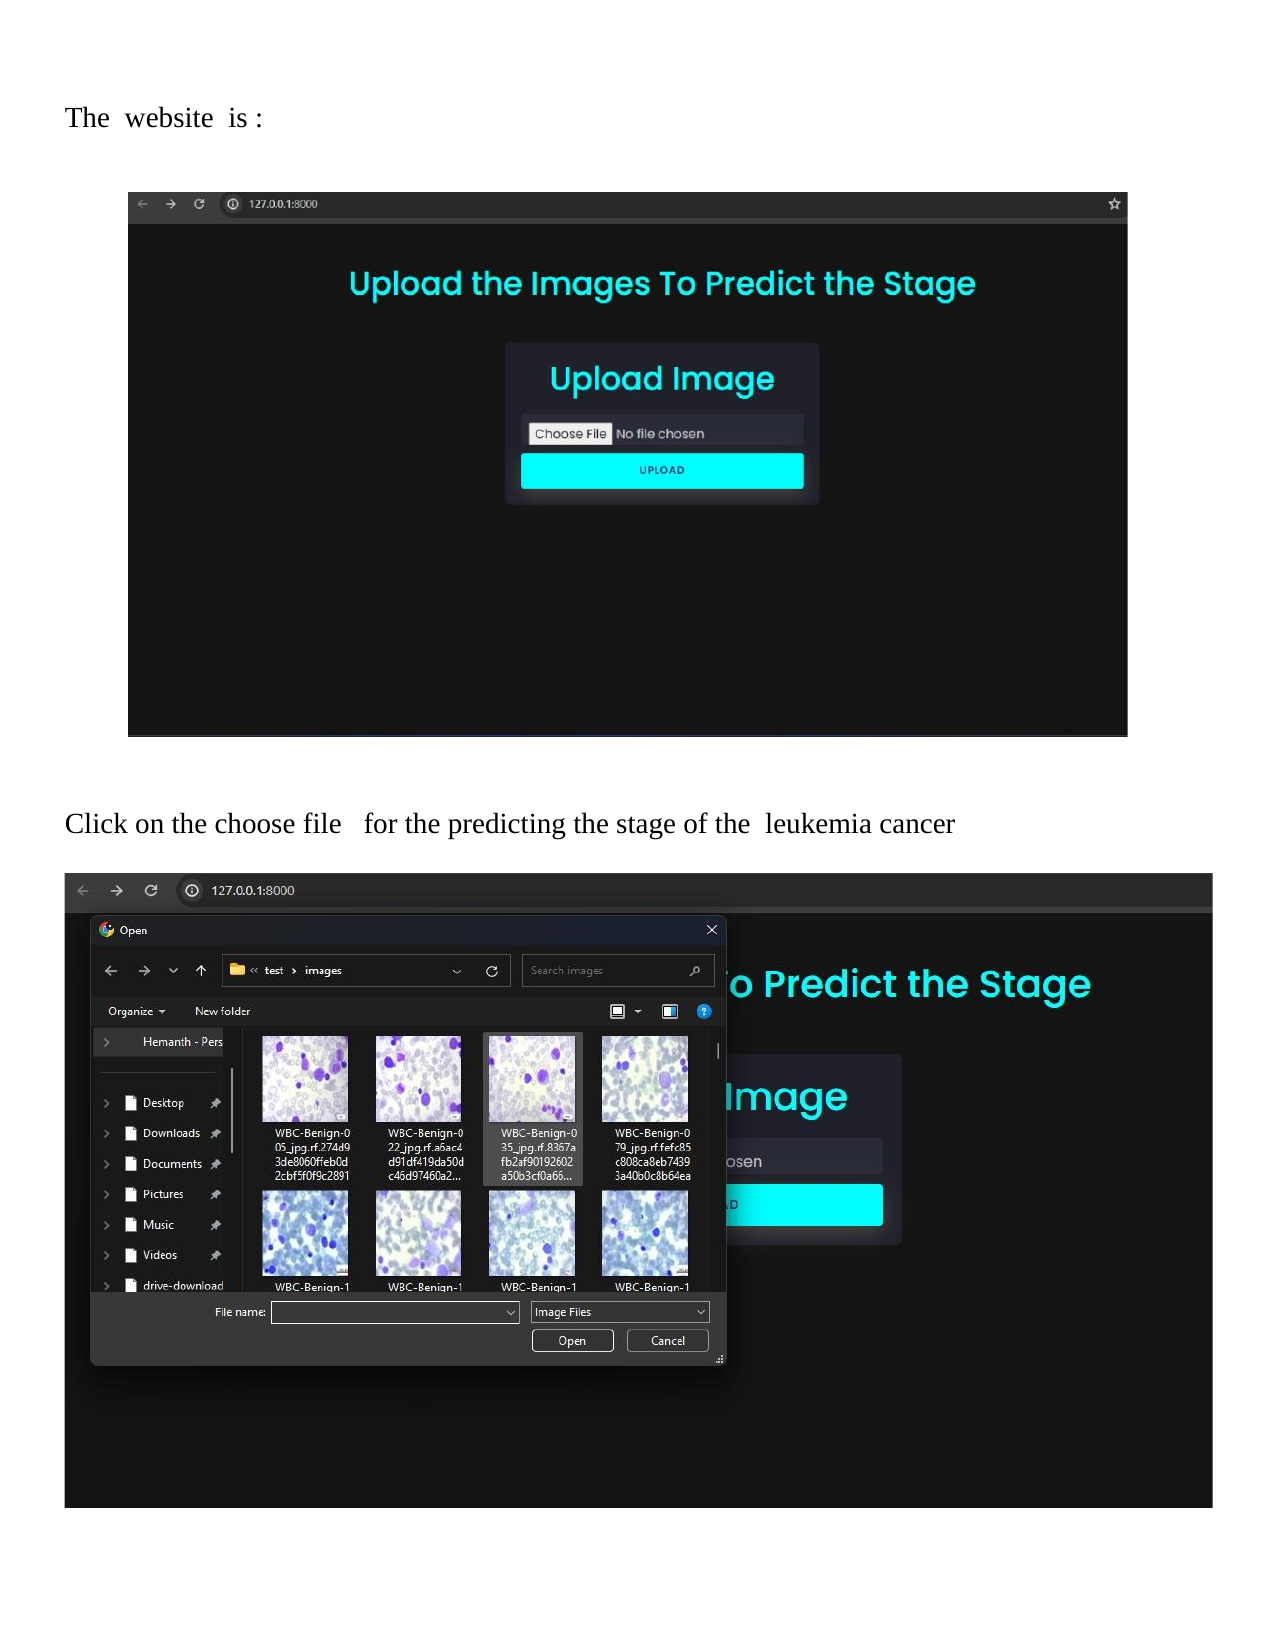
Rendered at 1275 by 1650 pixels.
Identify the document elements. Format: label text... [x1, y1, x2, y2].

picture [128, 192, 1128, 737]
picture [64, 873, 1213, 1508]
text Click on the choose file for the predicting the stage of the leukemia cancer [64, 806, 1212, 840]
text The website is : [64, 100, 1212, 133]
